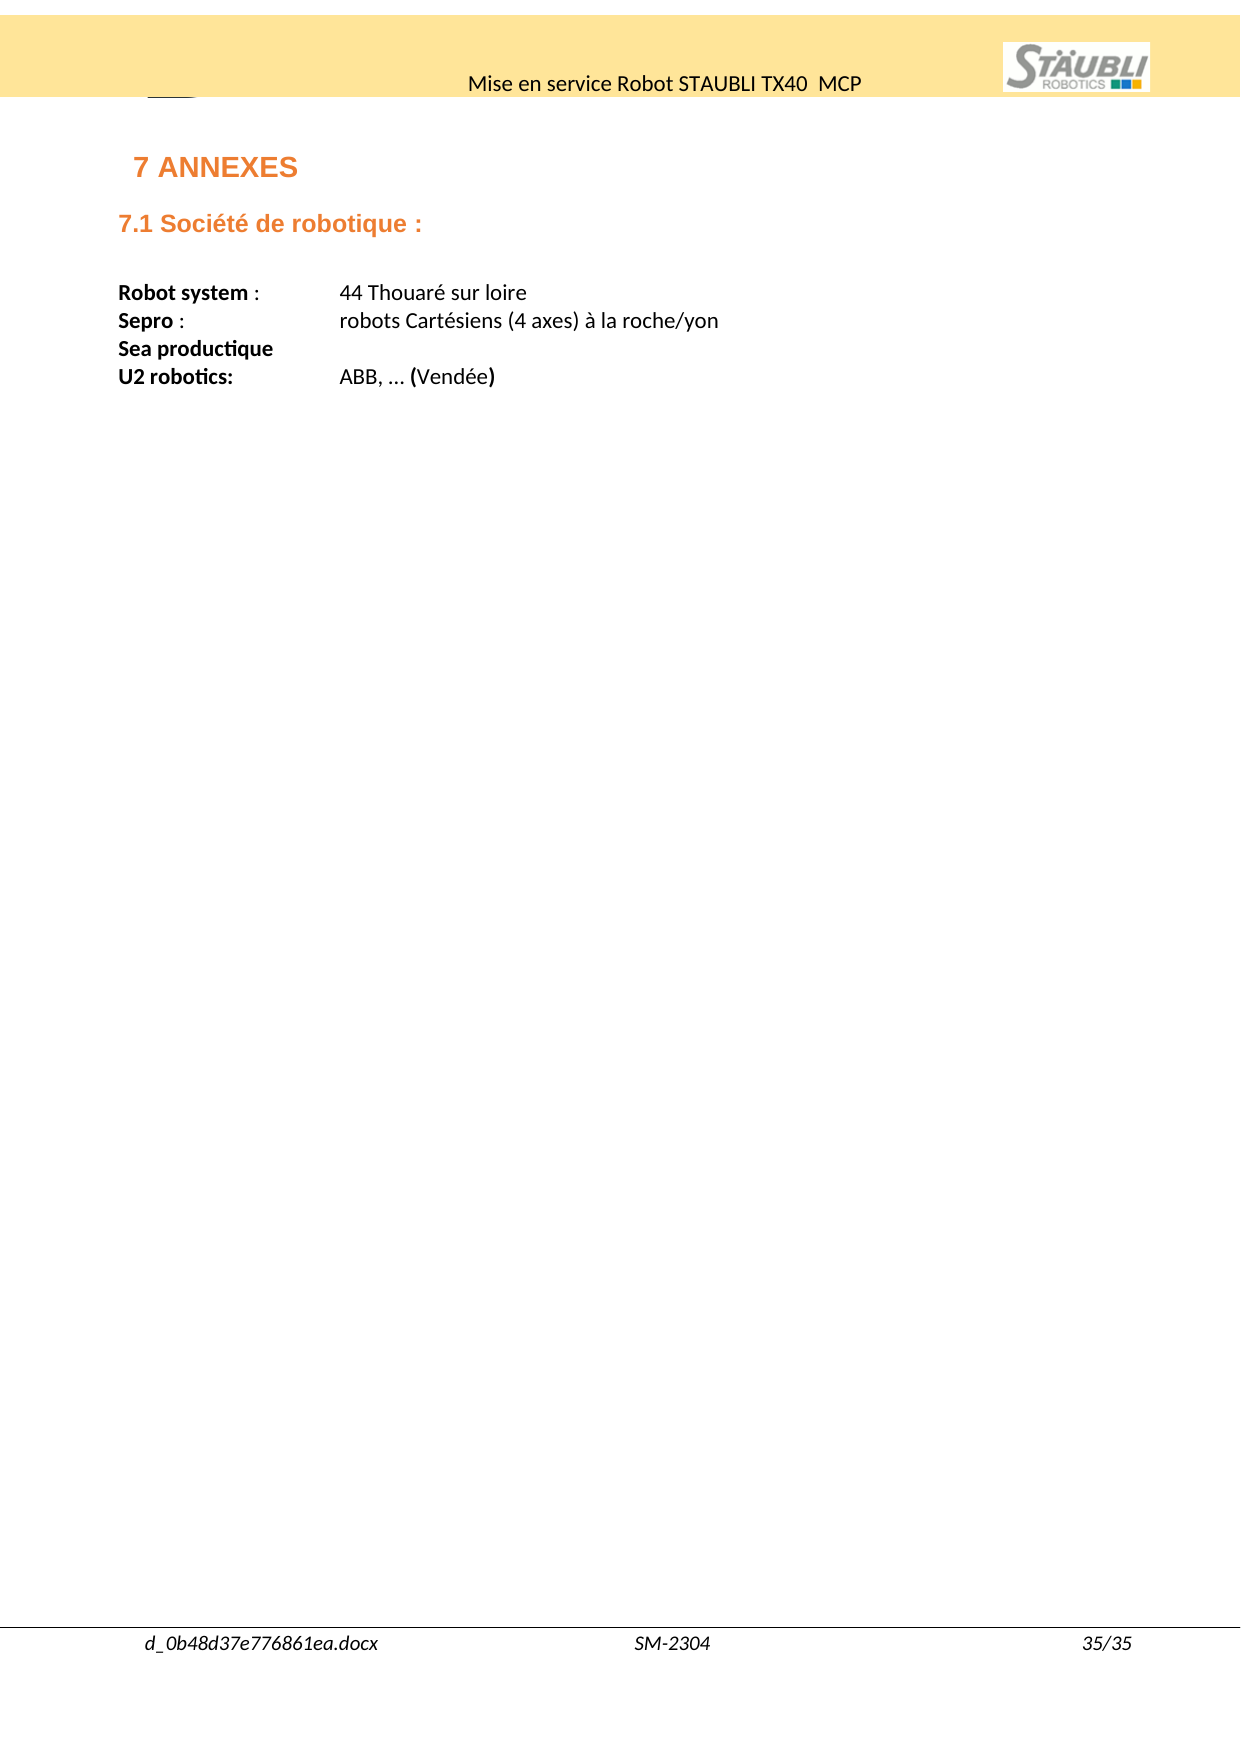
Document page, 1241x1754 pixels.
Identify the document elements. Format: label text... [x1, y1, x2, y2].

text Sea productique [118, 334, 1165, 362]
subtitle ANNEXES [133, 151, 1165, 184]
text U2 robotics: ABB, … (Vendée) [118, 362, 1165, 390]
picture [1003, 42, 1150, 92]
text Robot system : 44 Thouaré sur loire [118, 278, 1165, 306]
subtitle Société de robotique : [118, 209, 1165, 238]
text Sepro : robots Cartésiens (4 axes) à la roche/yon [118, 306, 1165, 334]
